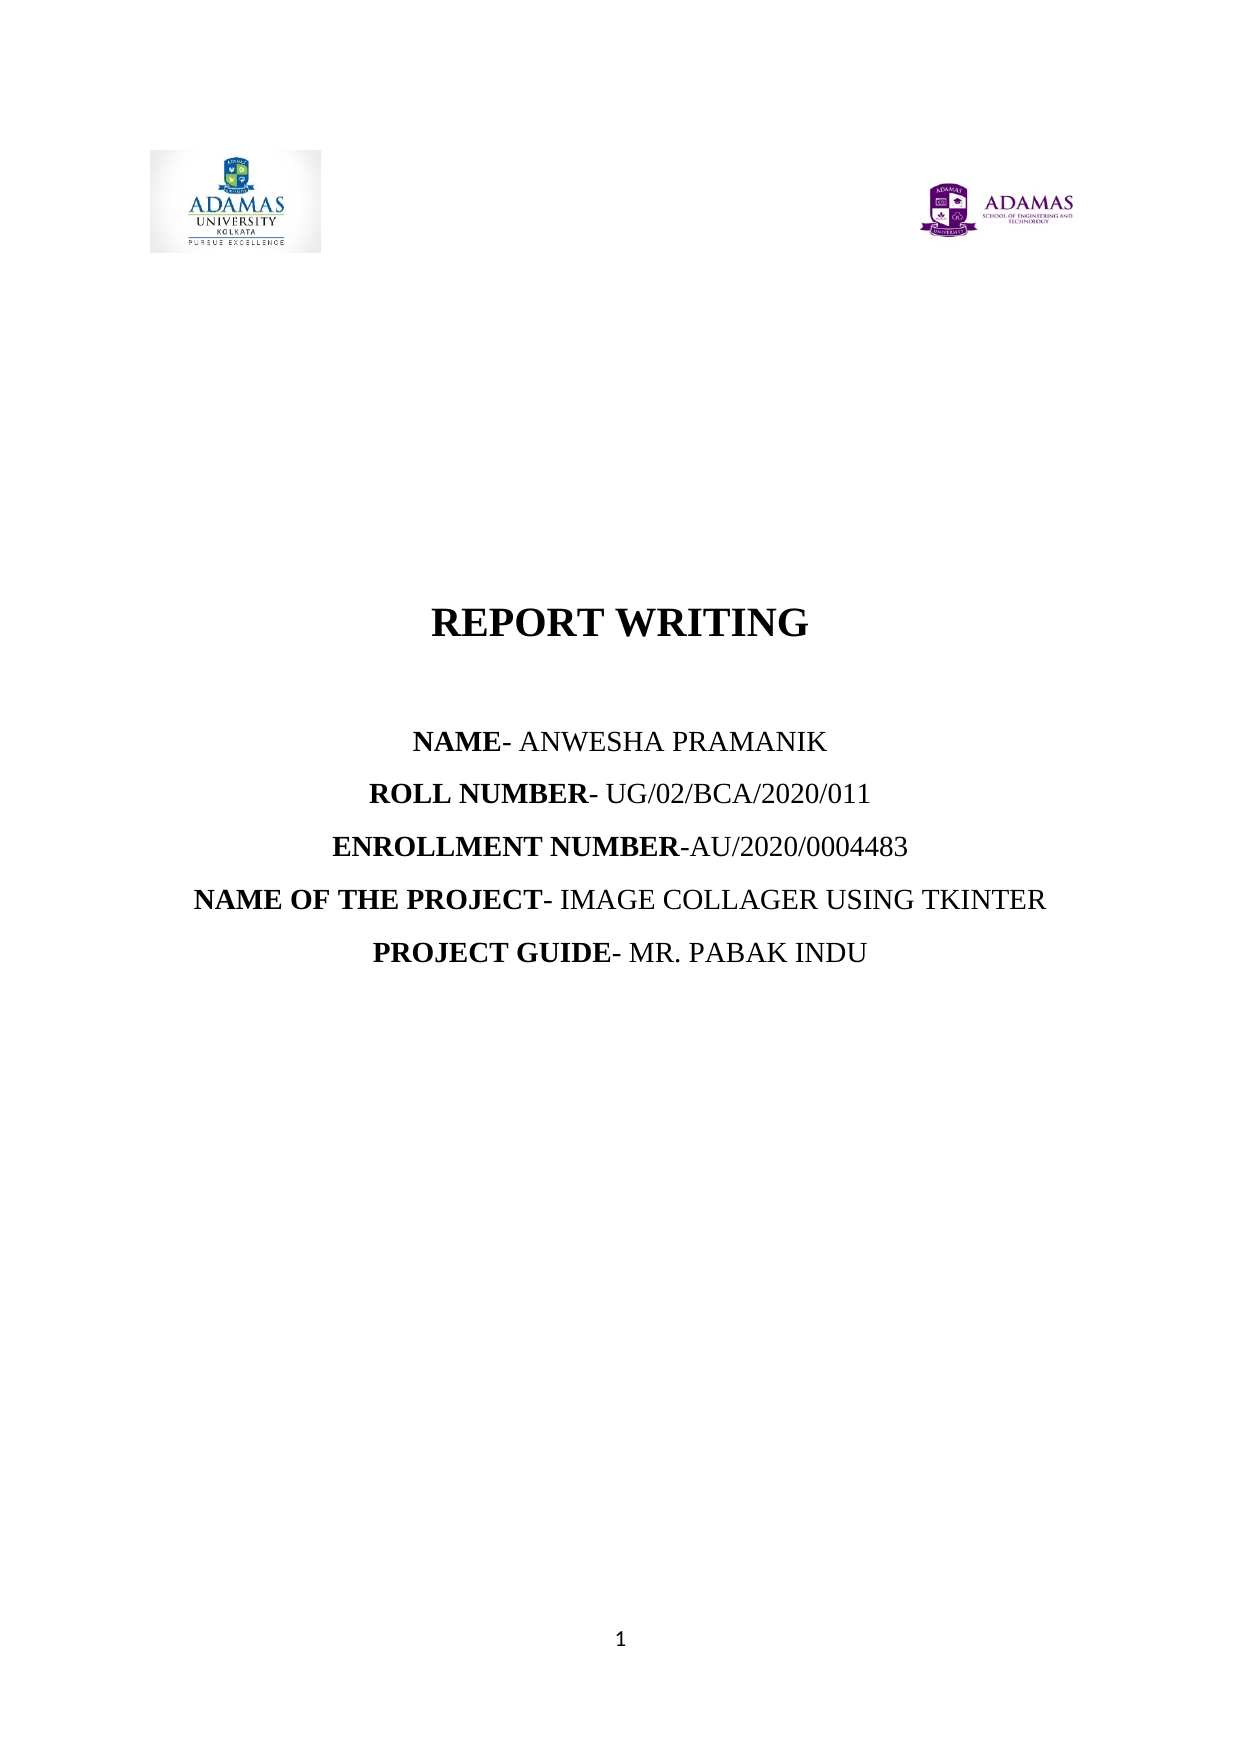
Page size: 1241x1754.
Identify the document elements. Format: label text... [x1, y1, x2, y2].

text ENROLLMENT NUMBER-AU/2020/0004483 [150, 829, 1090, 863]
picture [918, 165, 1075, 246]
text PROJECT GUIDE- MR. PABAK INDU [150, 935, 1090, 968]
text NAME OF THE PROJECT- IMAGE COLLAGER USING TKINTER [150, 882, 1090, 916]
text REPORT WRITING [150, 597, 1090, 645]
picture [150, 150, 321, 253]
text NAME- ANWESHA PRAMANIK [150, 724, 1090, 757]
text ROLL NUMBER- UG/02/BCA/2020/011 [150, 777, 1090, 810]
